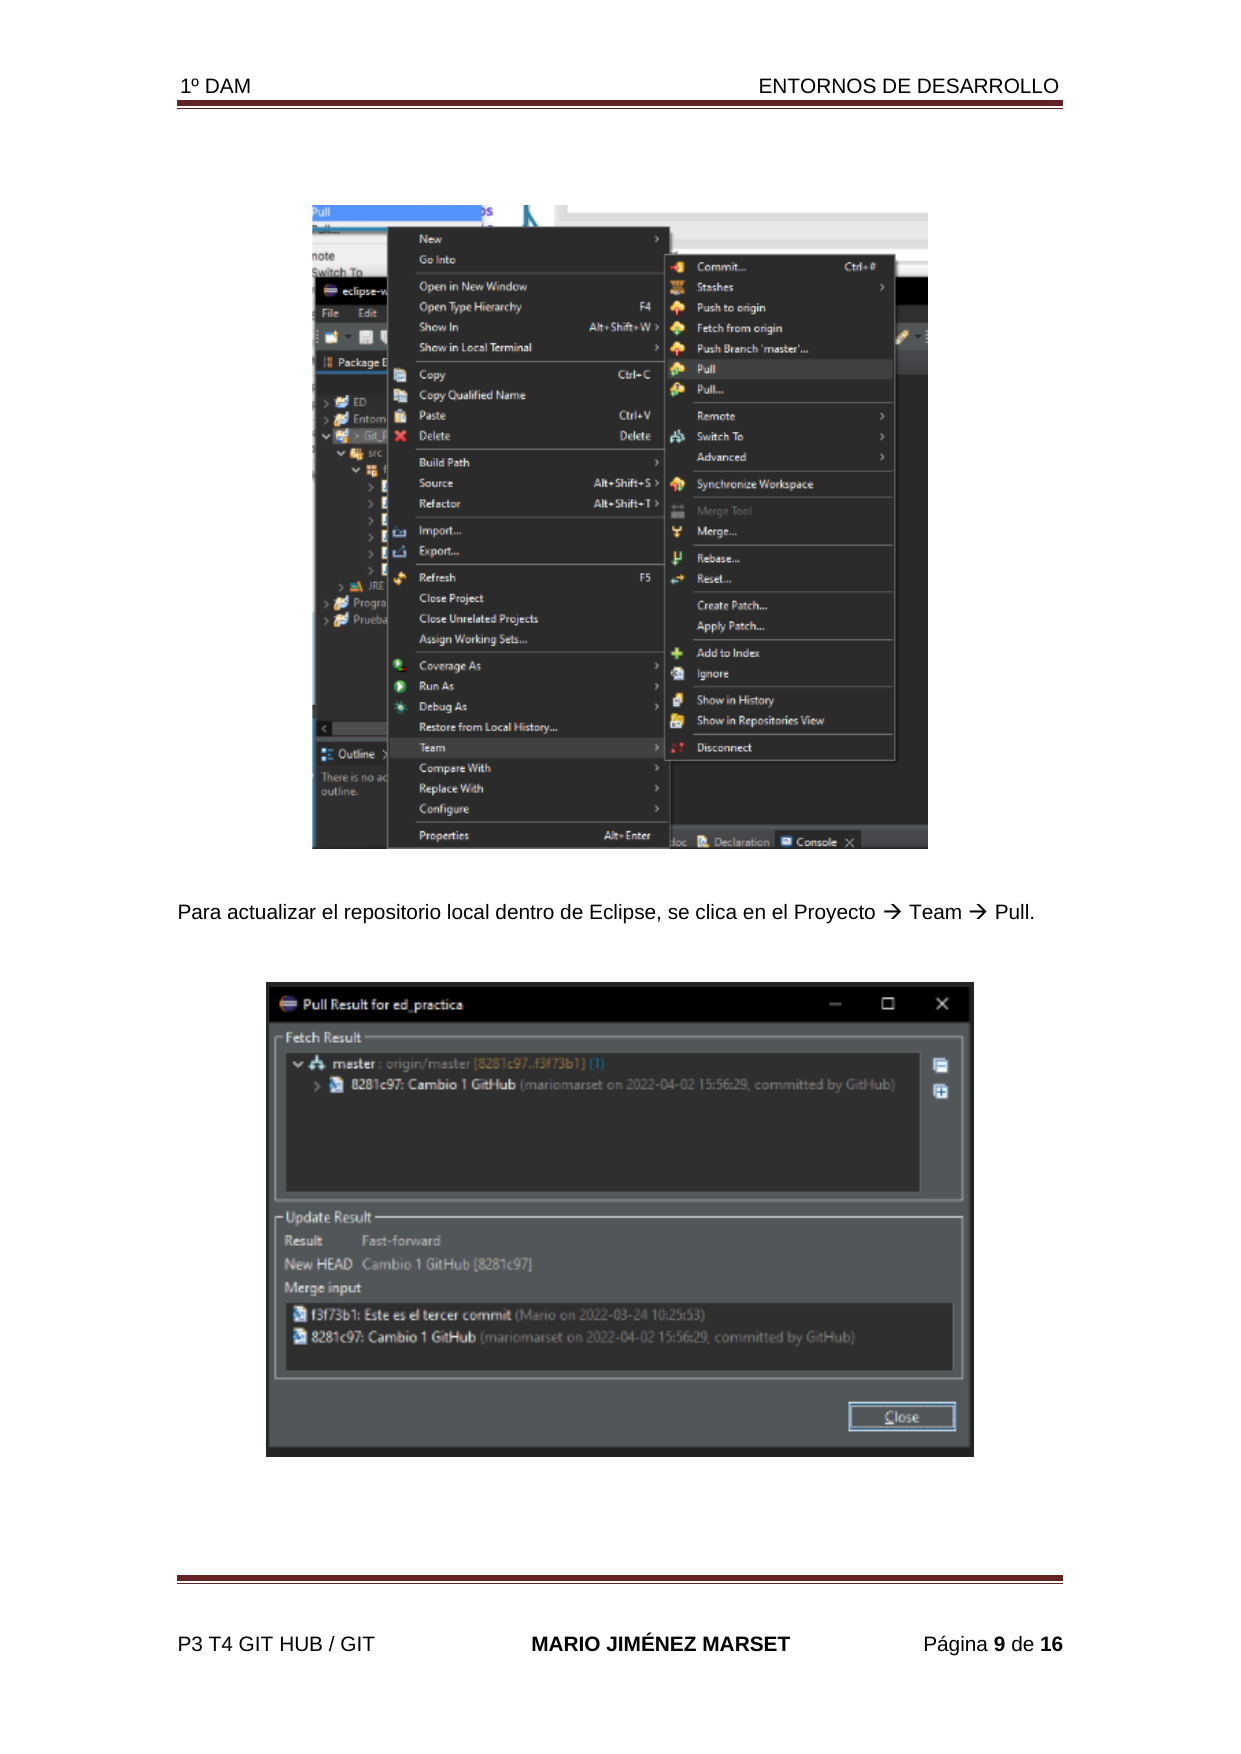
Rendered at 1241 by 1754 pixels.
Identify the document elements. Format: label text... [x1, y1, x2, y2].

picture [266, 982, 974, 1457]
text Para actualizar el repositorio local dentro de Eclipse, se clica en el Proyecto Team Pull. [177, 900, 1063, 924]
picture [312, 205, 928, 849]
